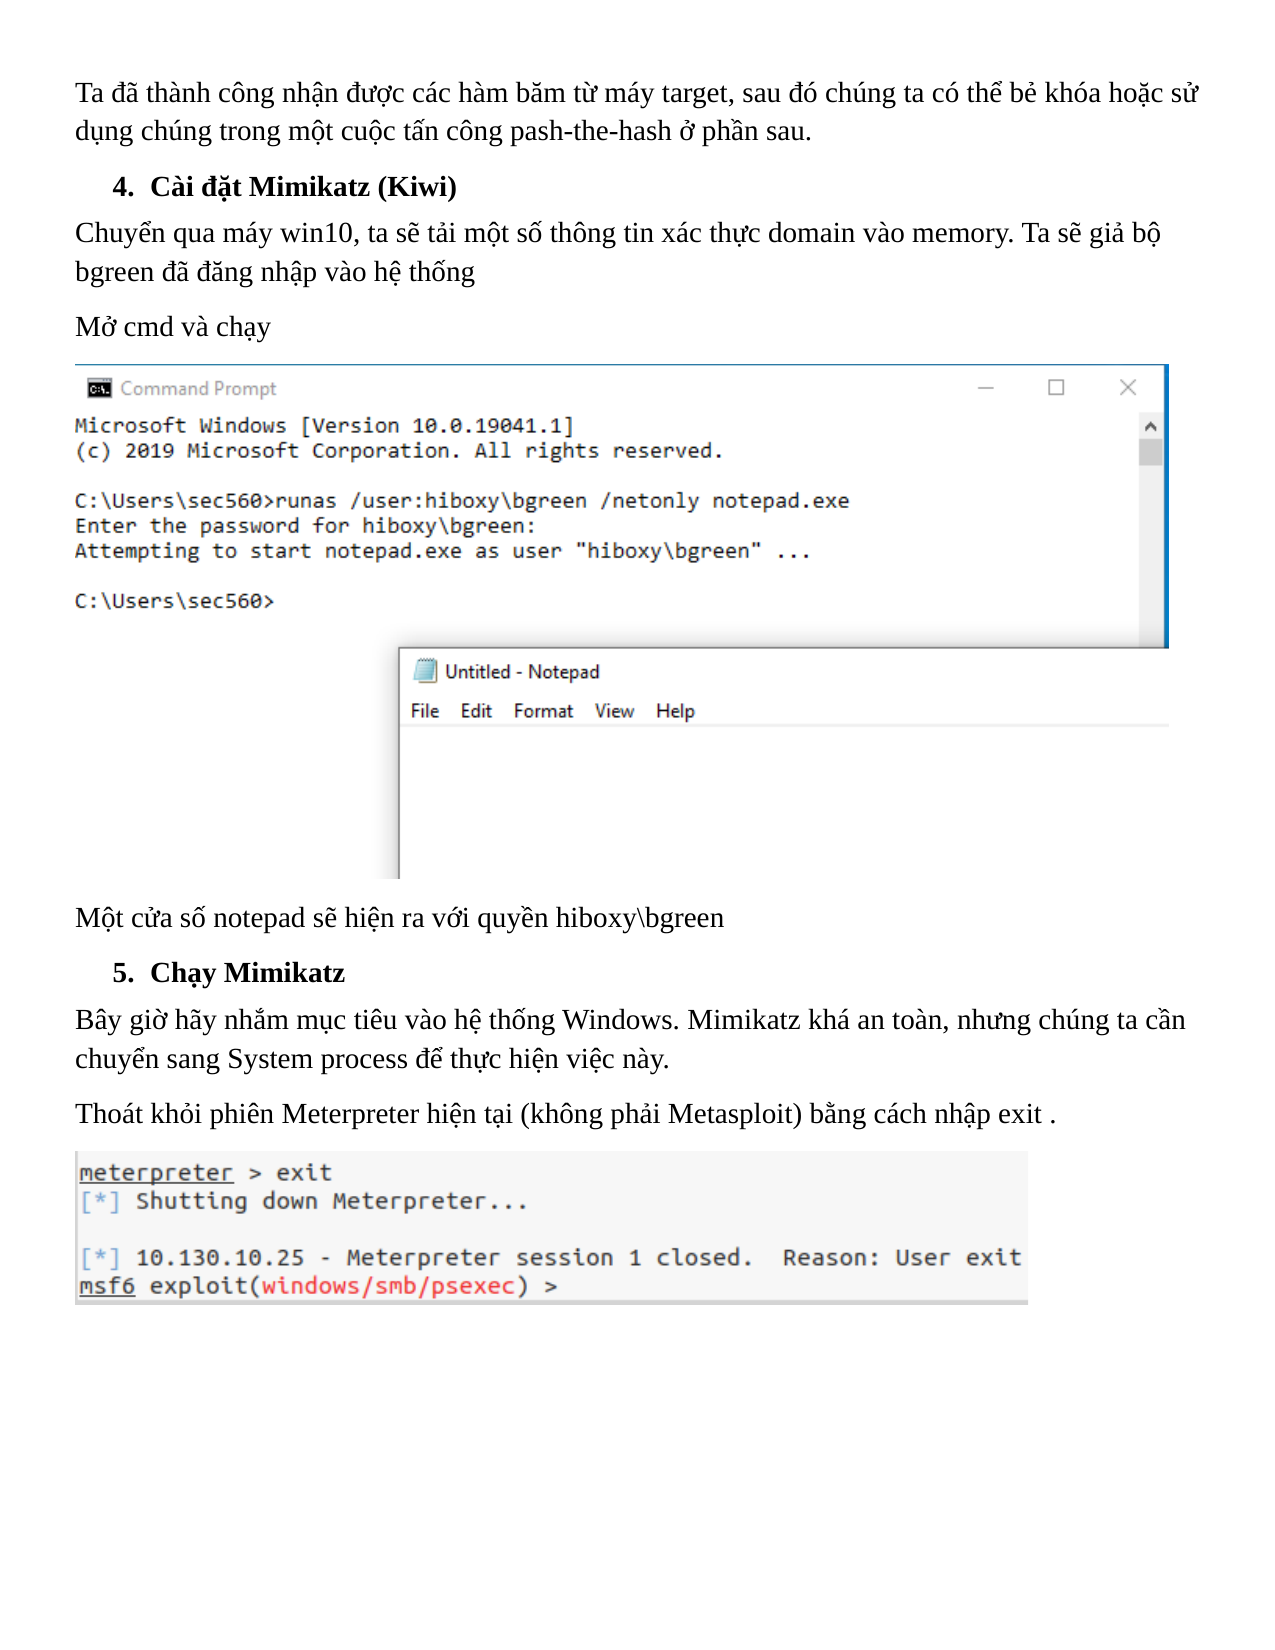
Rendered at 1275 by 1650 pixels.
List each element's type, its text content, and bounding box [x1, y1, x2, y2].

text Ta đã thành công nhận được các hàm băm từ máy target, sau đó chúng ta có thể bẻ khóa hoặc sử dụng chúng trong một cuộc tấn công pash-the-hash ở phần sau. [75, 75, 1200, 147]
text Bây giờ hãy nhắm mục tiêu vào hệ thống Windows. Mimikatz khá an toàn, nhưng chúng ta cần chuyển sang System process để thực hiện việc này. [75, 1002, 1200, 1074]
text Thoát khỏi phiên Meterpreter hiện tại (không phải Metasploit) bằng cách nhập exit . [75, 1096, 1200, 1130]
list Chạy Mimikatz [112, 956, 1200, 989]
text Mở cmd và chạy [75, 309, 1200, 343]
list Cài đặt Mimikatz (Kiwi) [112, 169, 1200, 202]
picture [75, 1151, 1029, 1305]
text Một cửa số notepad sẽ hiện ra với quyền hiboxy\bgreen [75, 900, 1200, 934]
text Chuyển qua máy win10, ta sẽ tải một số thông tin xác thực domain vào memory. Ta sẽ giả bộ bgreen đã đăng nhập vào hệ thống [75, 216, 1200, 288]
picture [75, 364, 1169, 879]
